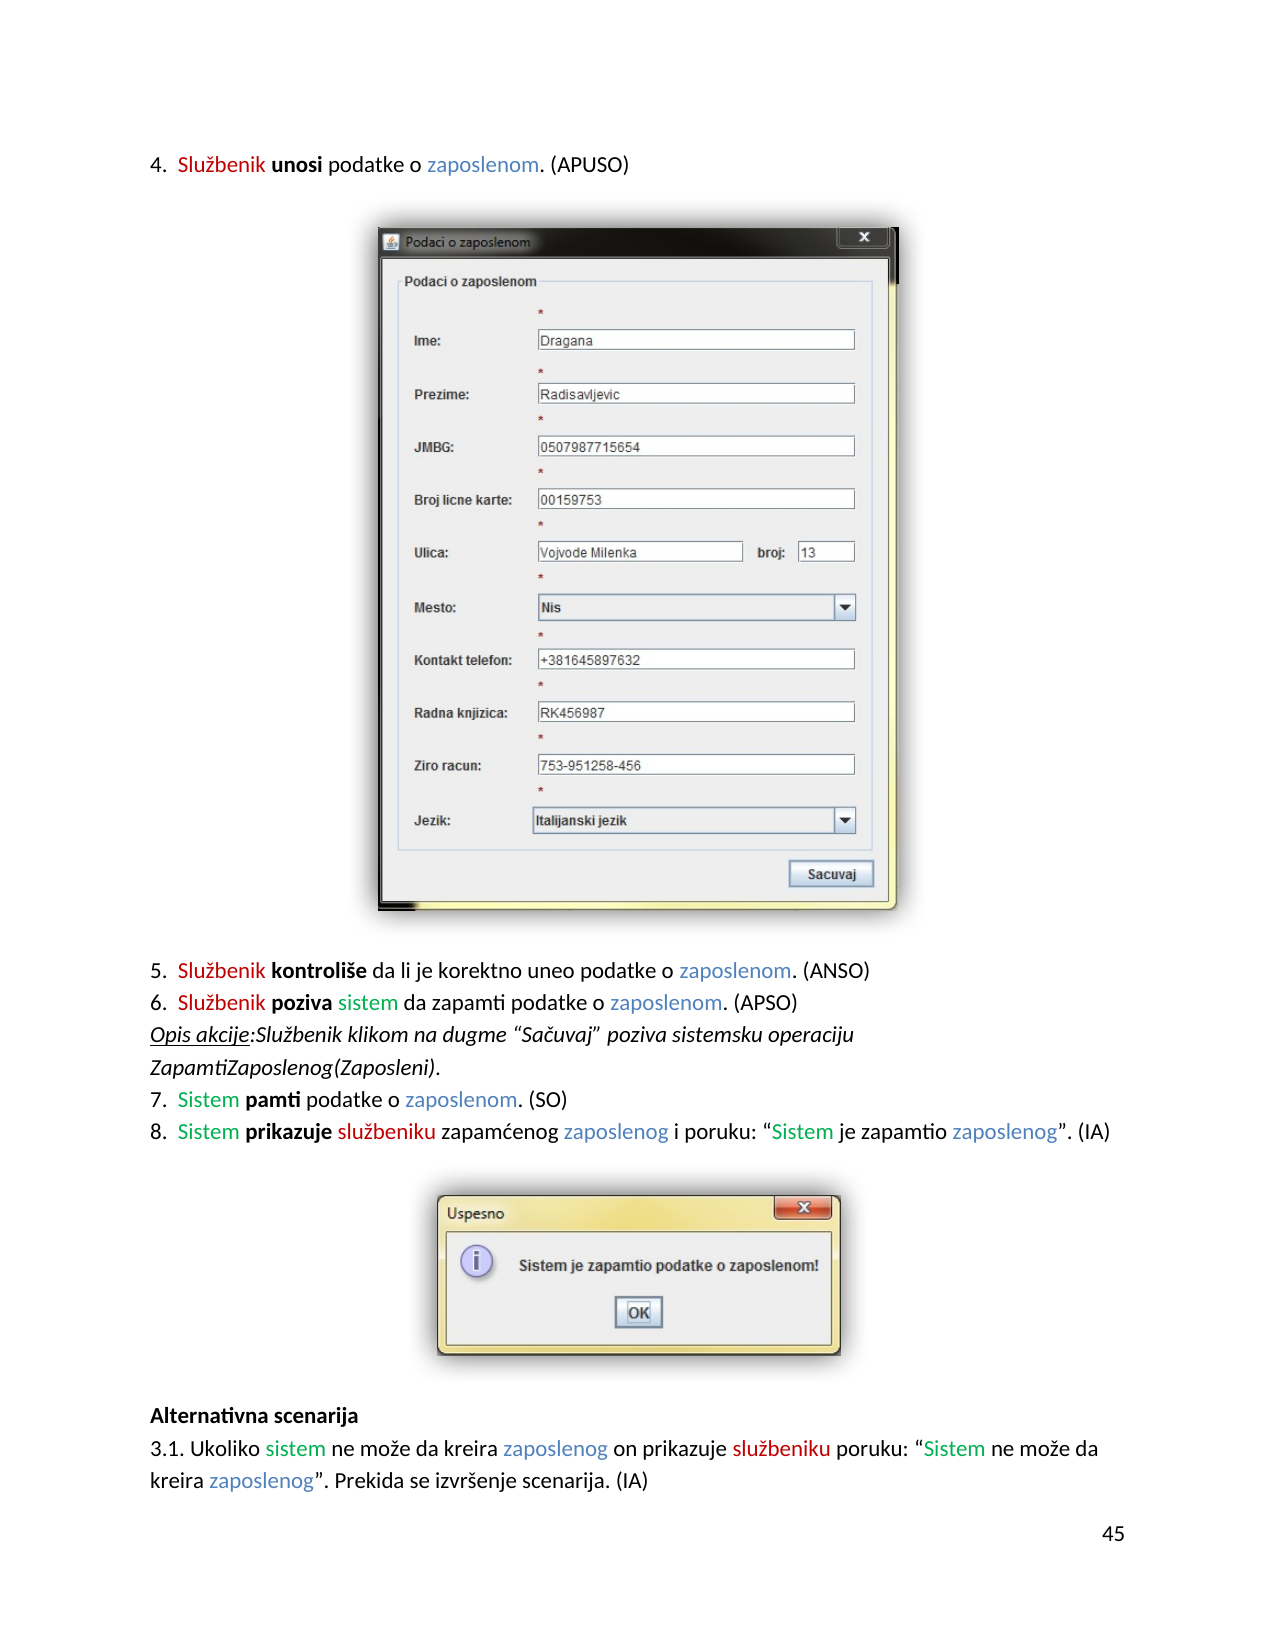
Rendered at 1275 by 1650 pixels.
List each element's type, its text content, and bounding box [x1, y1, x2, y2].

picture [437, 1195, 841, 1356]
text 4. Službenik unosi podatke o zaposlenom. (APUSO) [150, 150, 1125, 178]
picture [378, 227, 899, 911]
text 5. Službenik kontroliše da li je korektno uneo podatke o zaposlenom. (ANSO) 6. Službenik poziva sistem da zapamti podatke o zaposlenom. (APSO) Opis akcije:Službenik klikom na dugme “Sačuvaj” poziva sistemsku operaciju ZapamtiZaposlenog(Zaposleni). 7. Sistem pamti podatke o zaposlenom. (SO) 8. Sistem prikazuje službeniku zapamćenog zaposlenog i poruku: “Sistem je zapamtio zaposlenog”. (IA) [150, 956, 1125, 1145]
text Alternativna scenarija 3.1. Ukoliko sistem ne može da kreira zaposlenog on prikazuje službeniku poruku: “Sistem ne može da kreira zaposlenog”. Prekida se izvršenje scenarija. (IA) [150, 1401, 1125, 1494]
